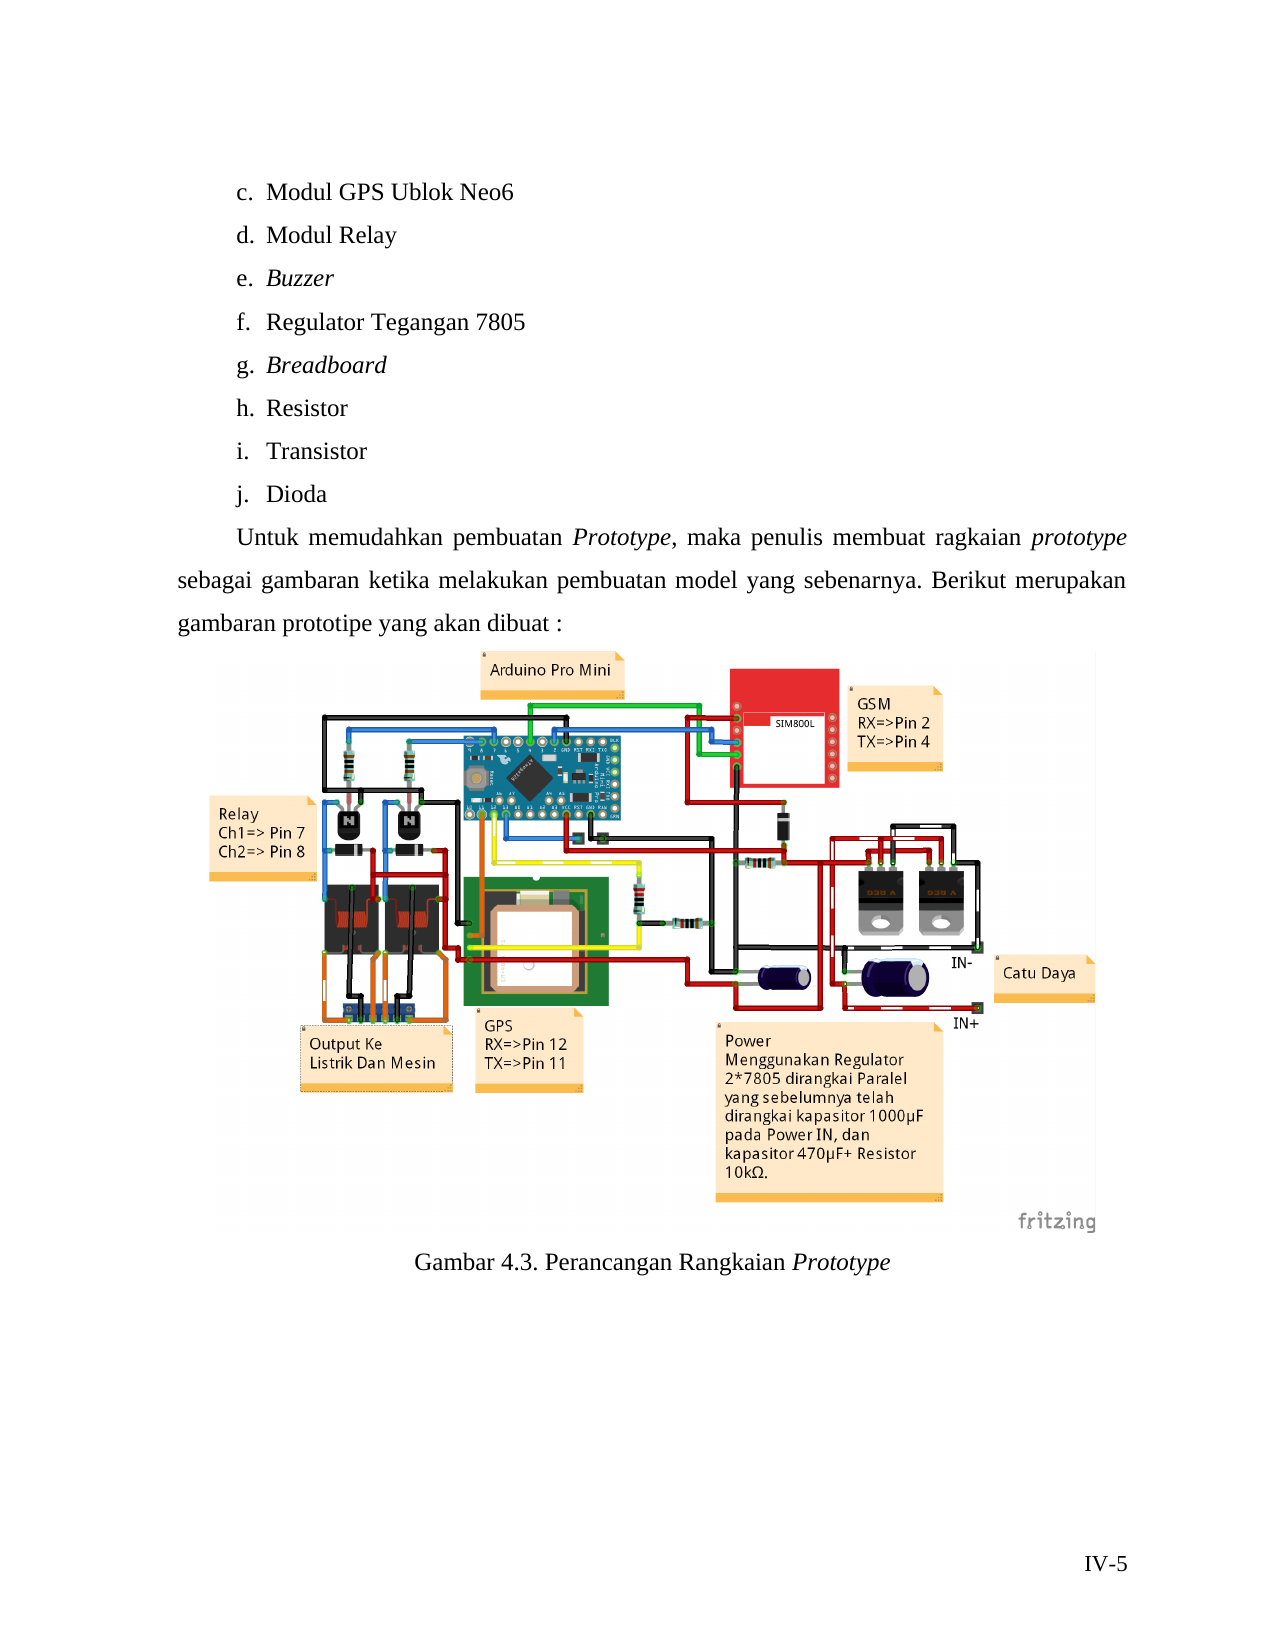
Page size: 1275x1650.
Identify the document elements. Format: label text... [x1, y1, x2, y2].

list Resistor [236, 393, 1127, 422]
list Modul Relay [236, 220, 1127, 249]
list Buzzer [236, 263, 1127, 292]
list Modul GPS Ublok Neo6 [236, 177, 1127, 206]
list Breadboard [236, 350, 1127, 378]
list Gambar 4.3. Perancangan Rangkaian Prototype [177, 1247, 1127, 1276]
picture [209, 651, 1096, 1233]
list Regulator Tegangan 7805 [236, 307, 1127, 335]
list Transistor [236, 436, 1127, 465]
list Dioda [236, 479, 1127, 508]
list Untuk memudahkan pembuatan Prototype, maka penulis membuat ragkaian prototype sebagai gambaran ketika melakukan pembuatan model yang sebenarnya. Berikut merupakan gambaran prototipe yang akan dibuat : [177, 522, 1127, 637]
